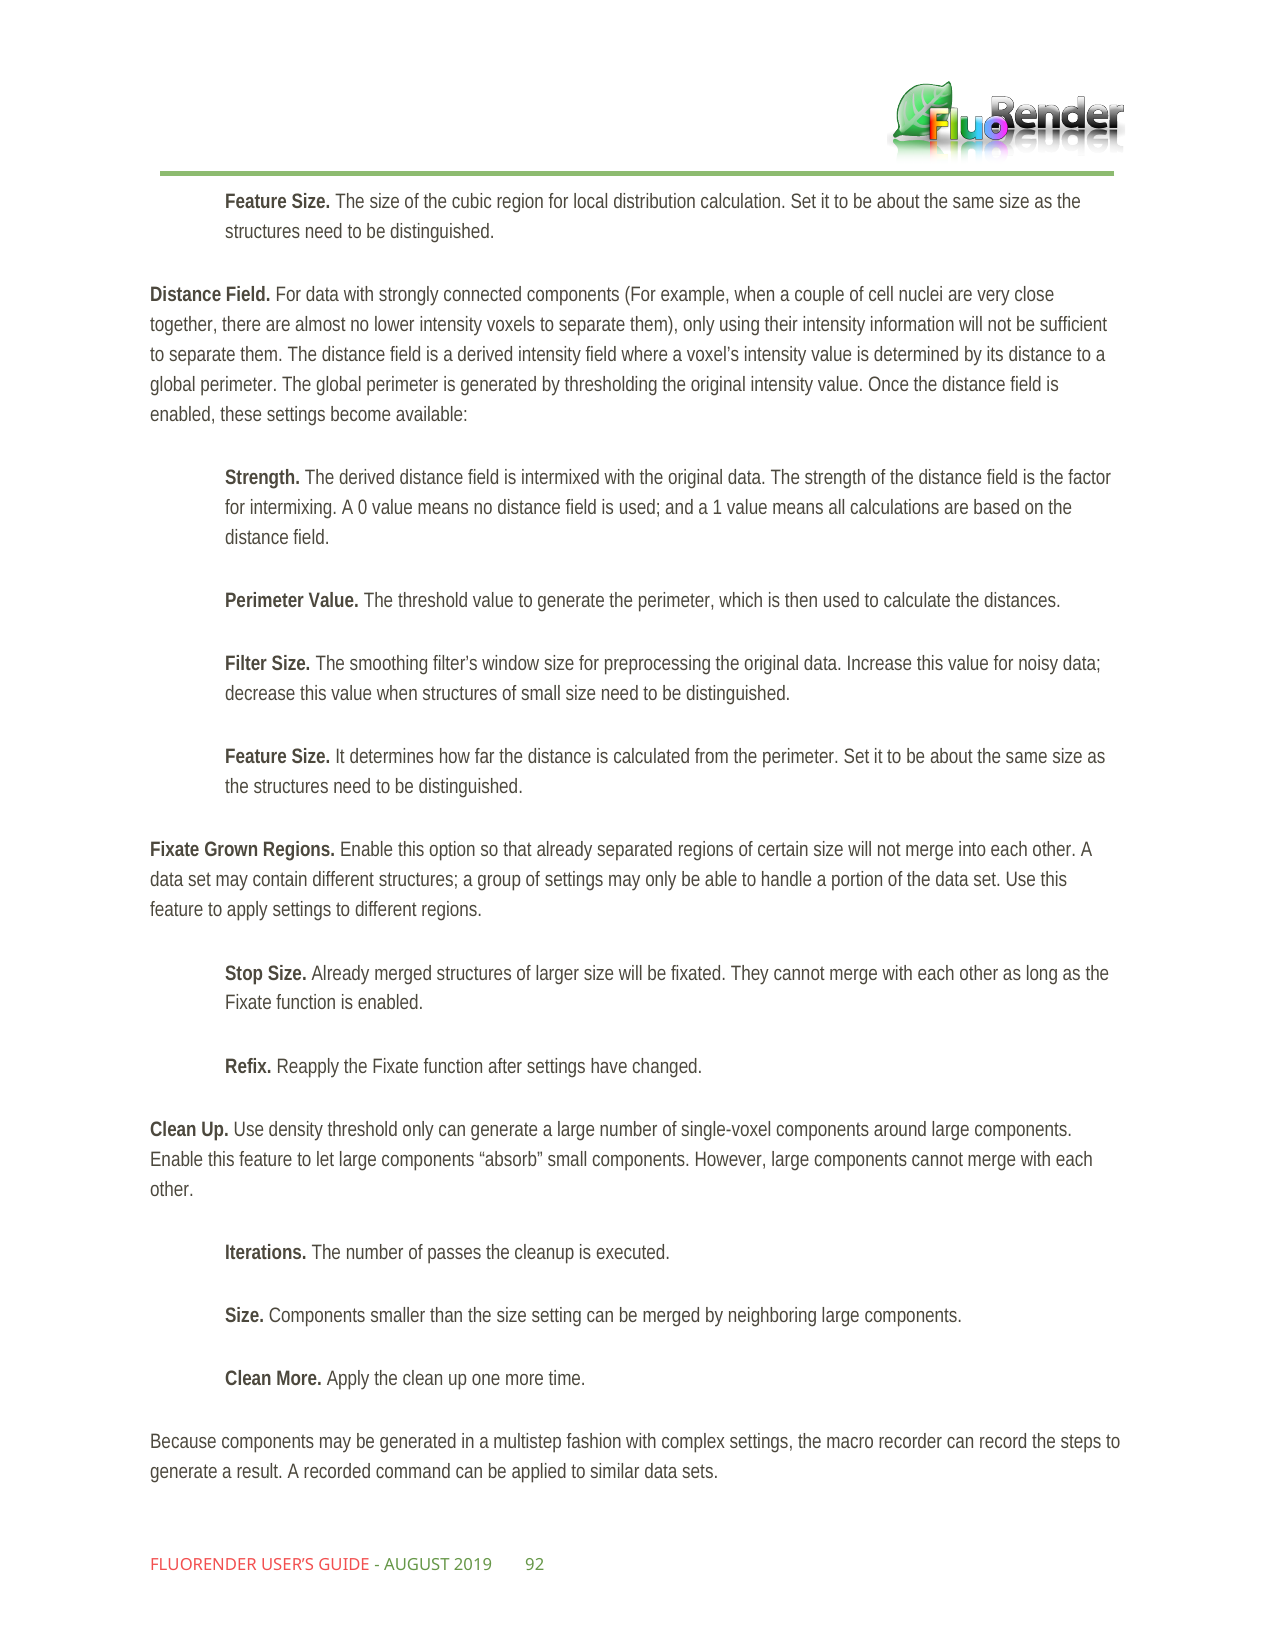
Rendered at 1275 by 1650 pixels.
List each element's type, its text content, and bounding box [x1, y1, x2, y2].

text Refix. Reapply the Fixate function after settings have changed. [225, 1053, 1125, 1077]
text Filter Size. The smoothing filter’s window size for preprocessing the original data. Increase this value for noisy data; decrease this value when structures of small size need to be distinguished. [225, 651, 1125, 705]
text Stop Size. Already merged structures of larger size will be fixated. They cannot merge with each other as long as the Fixate function is enabled. [225, 960, 1125, 1014]
text Feature Size. The size of the cubic region for local distribution calculation. Set it to be about the same size as the structures need to be distinguished. [225, 189, 1125, 243]
text Because components may be generated in a multistep fashion with complex settings, the macro recorder can record the steps to generate a result. A recorded command can be applied to similar data sets. [150, 1429, 1125, 1483]
text Clean Up. Use density threshold only can generate a large number of single-voxel components around large components. Enable this feature to let large components “absorb” small components. However, large components cannot merge with each other. [150, 1117, 1125, 1201]
picture [887, 75, 1125, 165]
text Size. Components smaller than the size setting can be merged by neighboring large components. [225, 1303, 1125, 1327]
text Perimeter Value. The threshold value to generate the perimeter, which is then used to calculate the distances. [225, 588, 1125, 612]
text Distance Field. For data with strongly connected components (For example, when a couple of cell nuclei are very close together, there are almost no lower intensity voxels to separate them), only using their intensity information will not be sufficient to separate them. The distance field is a derived intensity field where a voxel’s intensity value is determined by its distance to a global perimeter. The global perimeter is generated by thresholding the original intensity value. Once the distance field is enabled, these settings become available: [150, 282, 1125, 426]
text Iterations. The number of passes the cleanup is executed. [225, 1240, 1125, 1264]
text Feature Size. It determines how far the distance is calculated from the perimeter. Set it to be about the same size as the structures need to be distinguished. [225, 744, 1125, 798]
text Fixate Grown Regions. Enable this option so that already separated regions of certain size will not merge into each other. A data set may contain different structures; a group of settings may only be able to handle a portion of the data set. Use this feature to apply settings to different regions. [150, 837, 1125, 921]
text Clean More. Apply the clean up one more time. [225, 1366, 1125, 1390]
text Strength. The derived distance field is intermixed with the original data. The strength of the distance field is the factor for intermixing. A 0 value means no distance field is used; and a 1 value means all calculations are based on the distance field. [225, 465, 1125, 549]
